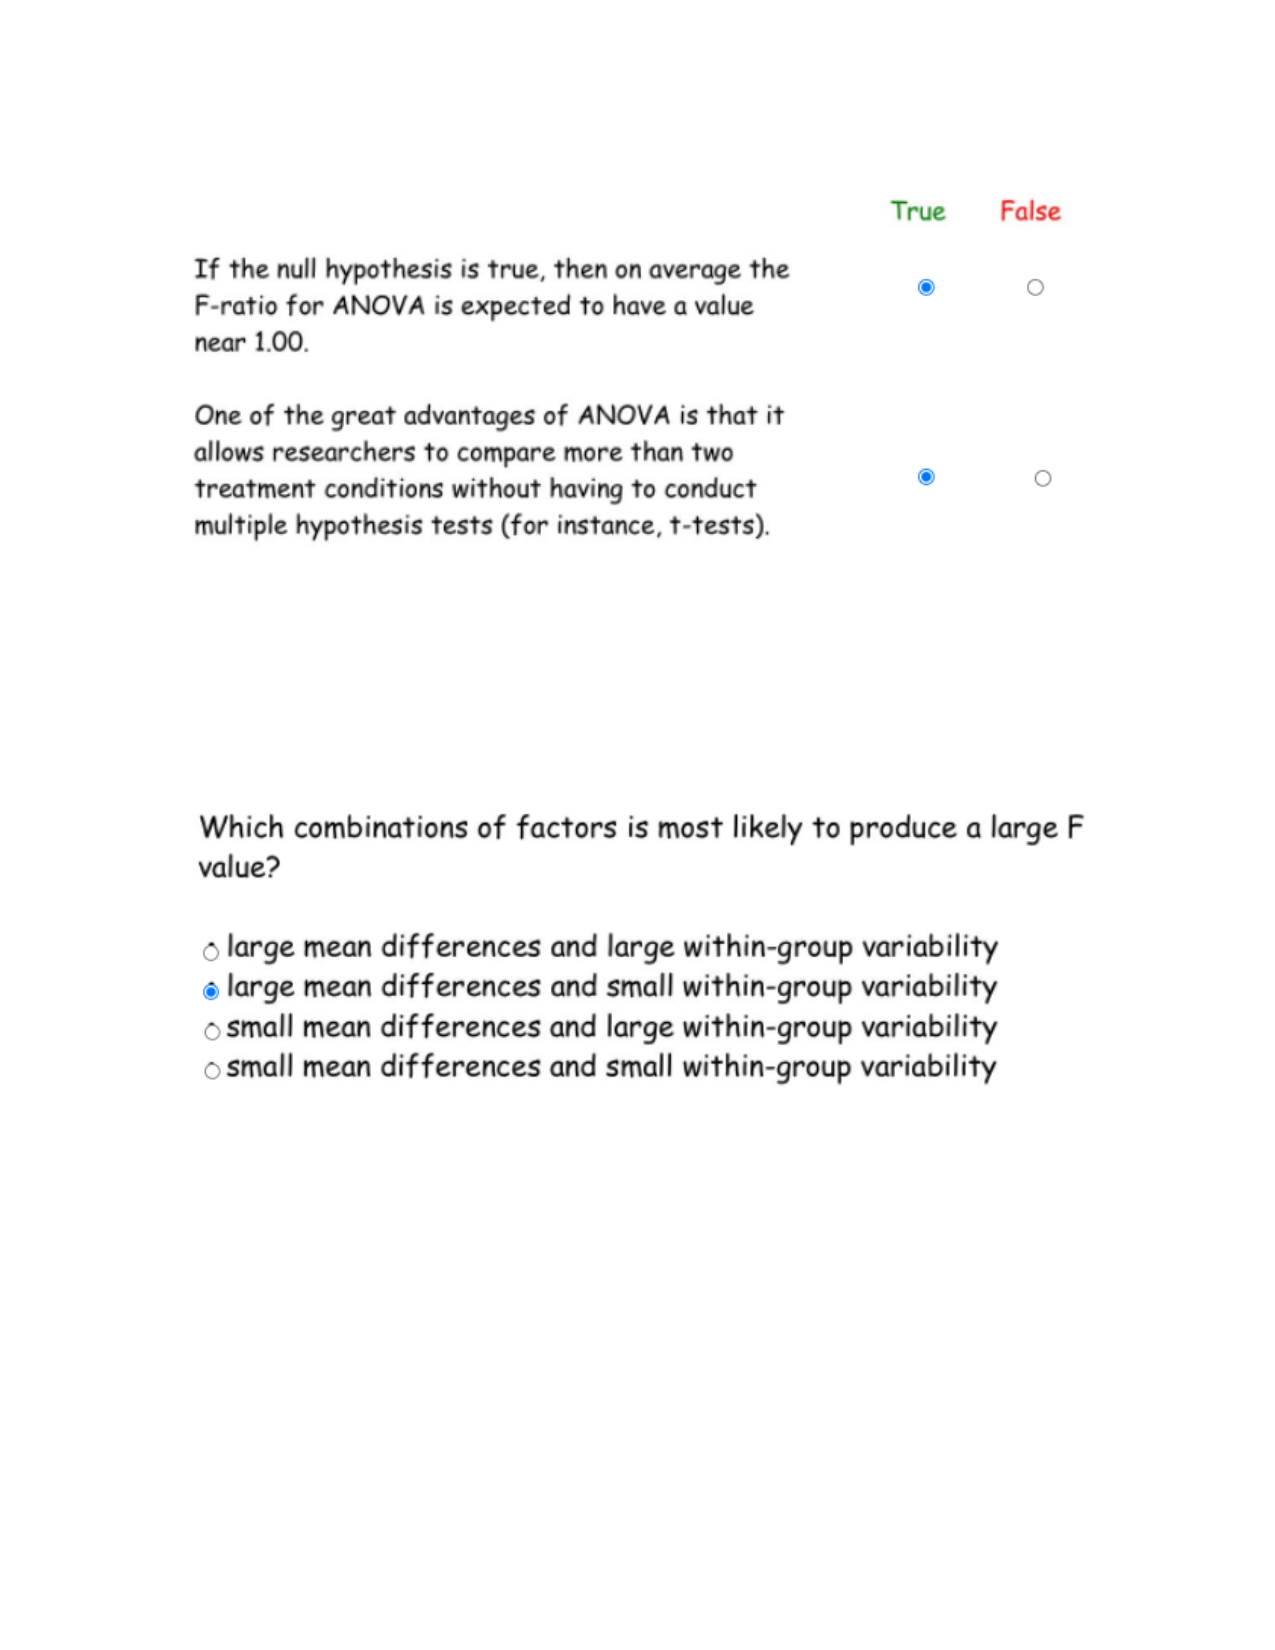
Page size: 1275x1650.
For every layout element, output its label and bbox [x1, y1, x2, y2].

picture [150, 150, 1125, 625]
picture [150, 719, 1125, 1172]
